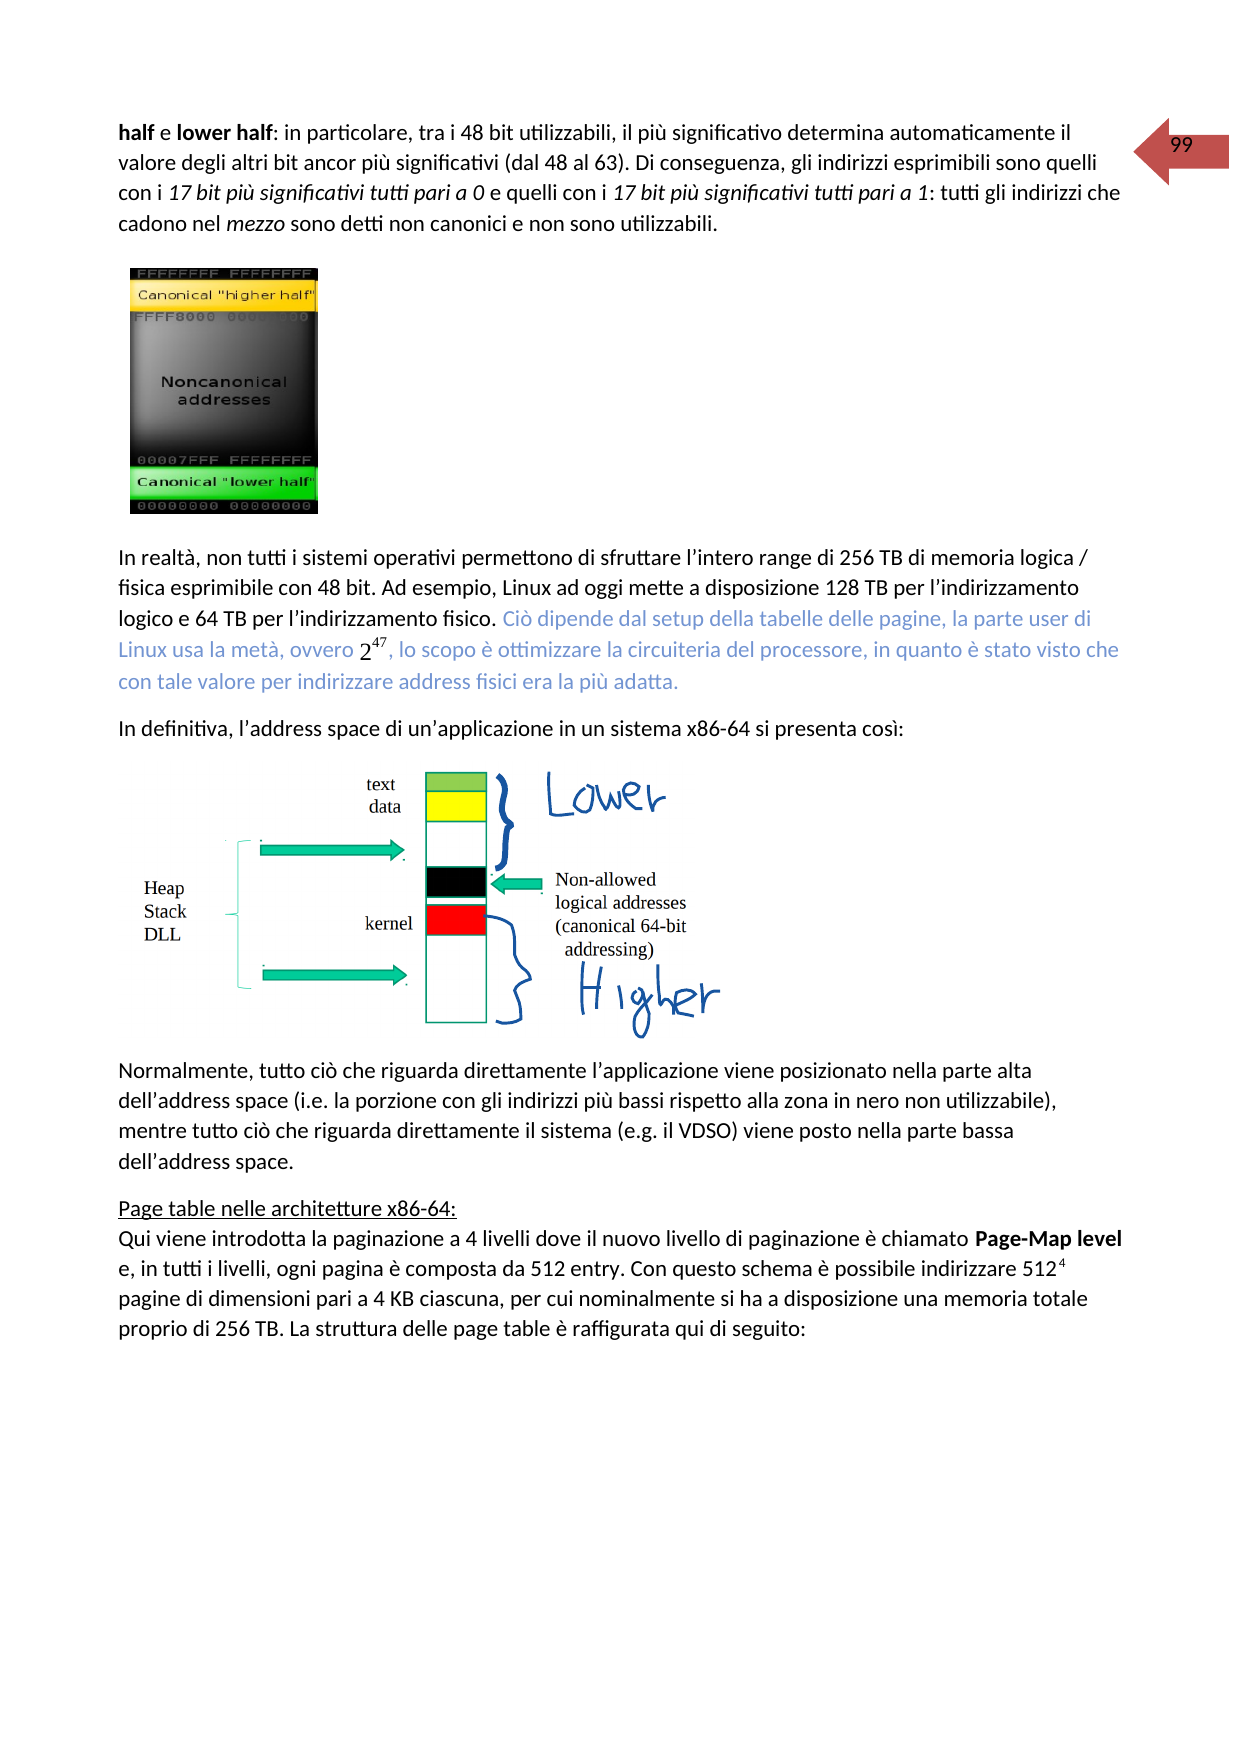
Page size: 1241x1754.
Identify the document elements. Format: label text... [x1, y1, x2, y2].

picture [678, 998, 695, 1014]
picture [677, 992, 692, 1002]
text Normalmente, tutto ciò che riguarda direttamente l’applicazione viene posizionato nella parte alta dell’address space (i.e. la porzione con gli indirizzi più bassi rispetto alla zona in nero non utilizzabile), mentre tutto ciò che riguarda direttamente il sistema (e.g. il VDSO) viene posto nella parte bassa dell’address space. [118, 1056, 1122, 1175]
picture [118, 761, 695, 1038]
text In definitiva, l’address space di un’applicazione in un sistema x86-64 si presenta così: [118, 714, 1122, 742]
text In realtà, non tutti i sistemi operativi permettono di sfruttare l’intero range di 256 TB di memoria logica / fisica esprimibile con 48 bit. Ad esempio, Linux ad oggi mette a disposizione 128 TB per l’indirizzamento logico e 64 TB per l’indirizzamento fisico. Ciò dipende dal setup della tabelle delle pagine, la parte user di Linux usa la metà, ovvero , lo scopo è ottimizzare la circuiteria del processore, in quanto è stato visto che con tale valore per indirizzare address fisici era la più adatta. [118, 543, 1122, 695]
picture [118, 255, 325, 525]
text Page table nelle architetture x86-64: Qui viene introdotta la paginazione a 4 livelli dove il nuovo livello di paginazione è chiamato Page-Map level e, in tutti i livelli, ogni pagina è composta da 512 entry. Con questo schema è possibile indirizzare 5124 pagine di dimensioni pari a 4 KB ciascuna, per cui nominalmente si ha a disposizione una memoria totale proprio di 256 TB. La struttura delle page table è raffigurata qui di seguito: [118, 1194, 1122, 1343]
picture [636, 1007, 647, 1035]
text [118, 118, 1122, 237]
